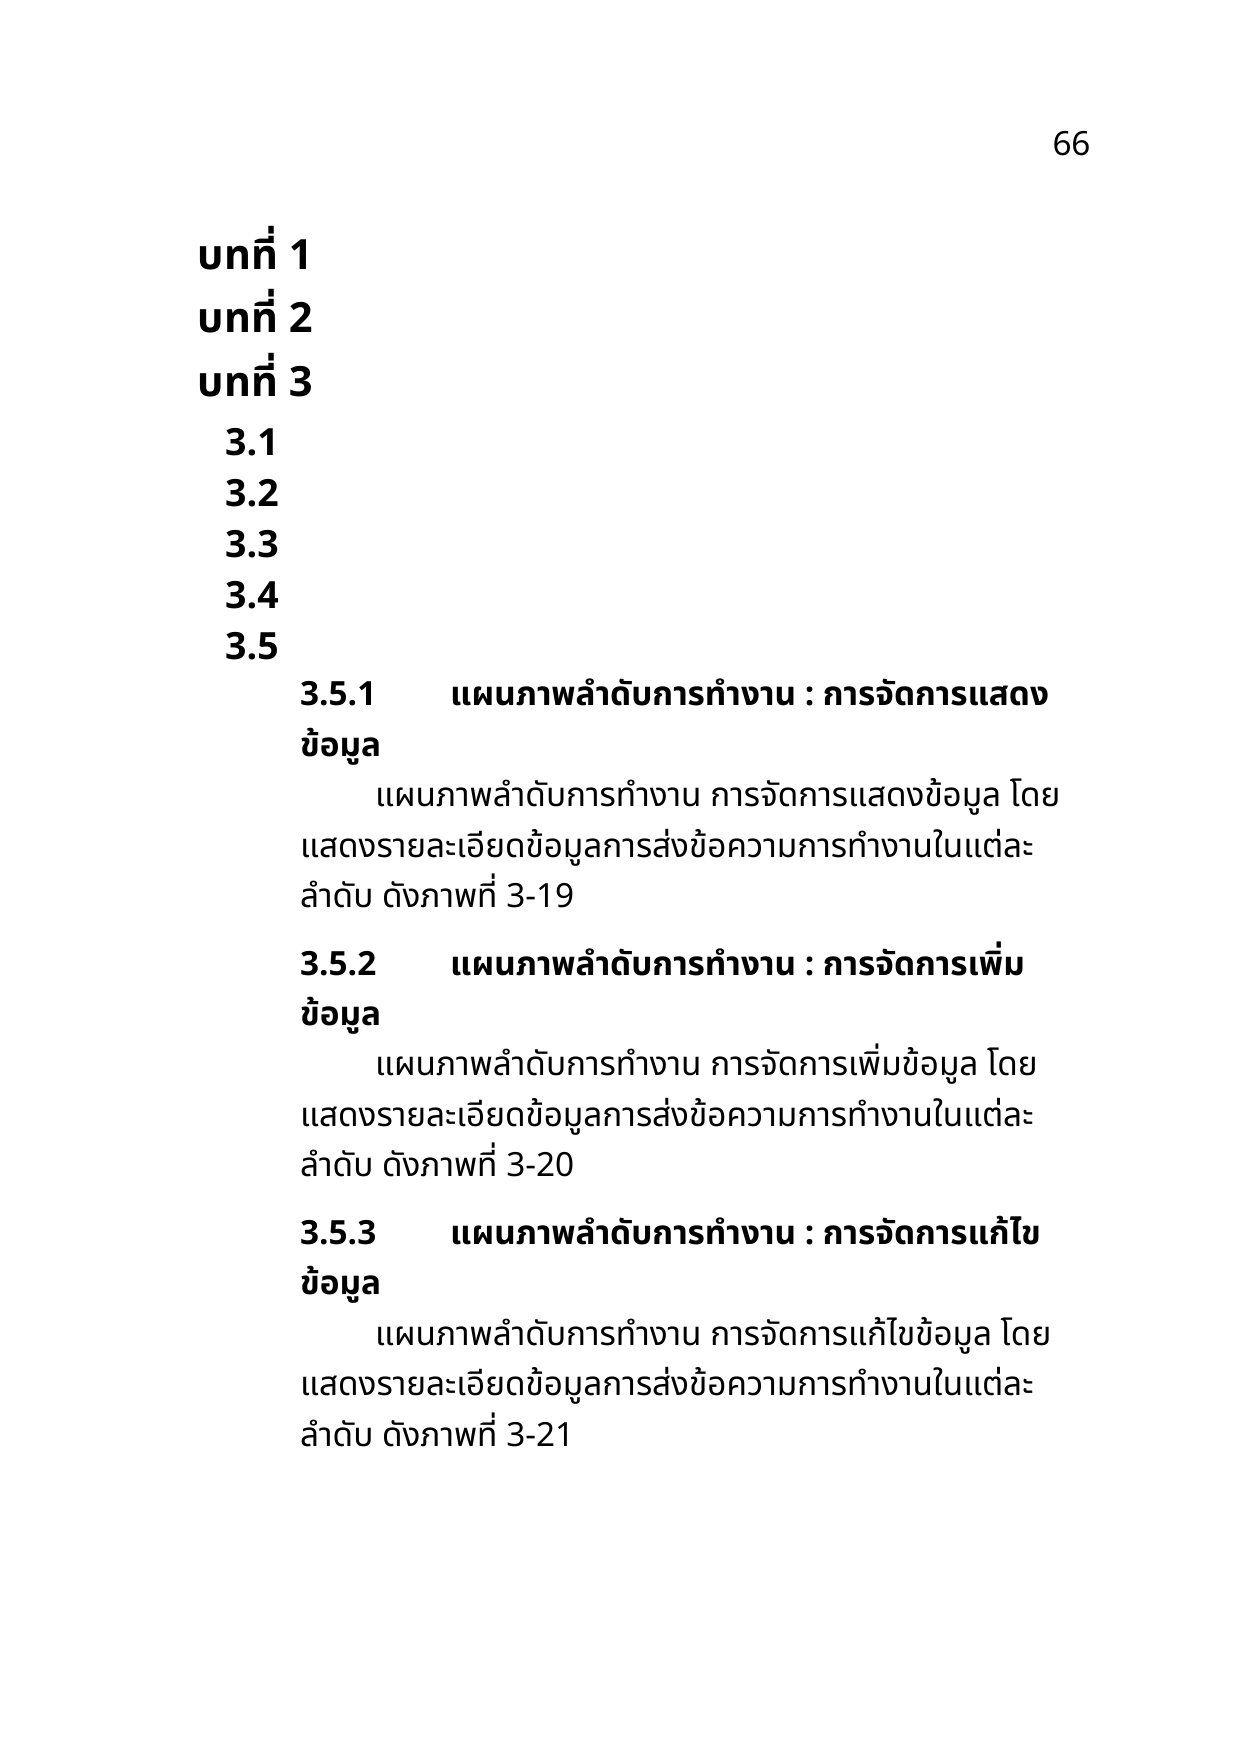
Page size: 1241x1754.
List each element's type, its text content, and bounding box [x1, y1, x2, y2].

text แผนภาพลำดับการทำงาน การจัดการแสดงข้อมูล โดยแสดงรายละเอียดข้อมูลการส่งข้อความการทำงานในแต่ละลำดับ ดังภาพที่ 3-19 [300, 771, 1090, 923]
text แผนภาพลำดับการทำงาน การจัดการเพิ่มข้อมูล โดยแสดงรายละเอียดข้อมูลการส่งข้อความการทำงานในแต่ละลำดับ ดังภาพที่ 3-20 [300, 1040, 1090, 1192]
subtitle แผนภาพลำดับการทำงาน : การจัดการแสดงข้อมูล [300, 670, 1090, 771]
text แผนภาพลำดับการทำงาน การจัดการแก้ไขข้อมูล โดยแสดงรายละเอียดข้อมูลการส่งข้อความการทำงานในแต่ละลำดับ ดังภาพที่ 3-21 [300, 1309, 1090, 1461]
subtitle แผนภาพลำดับการทำงาน : การจัดการแก้ไขข้อมูล [300, 1208, 1090, 1309]
subtitle แผนภาพลำดับการทำงาน : การจัดการเพิ่มข้อมูล [300, 939, 1090, 1040]
